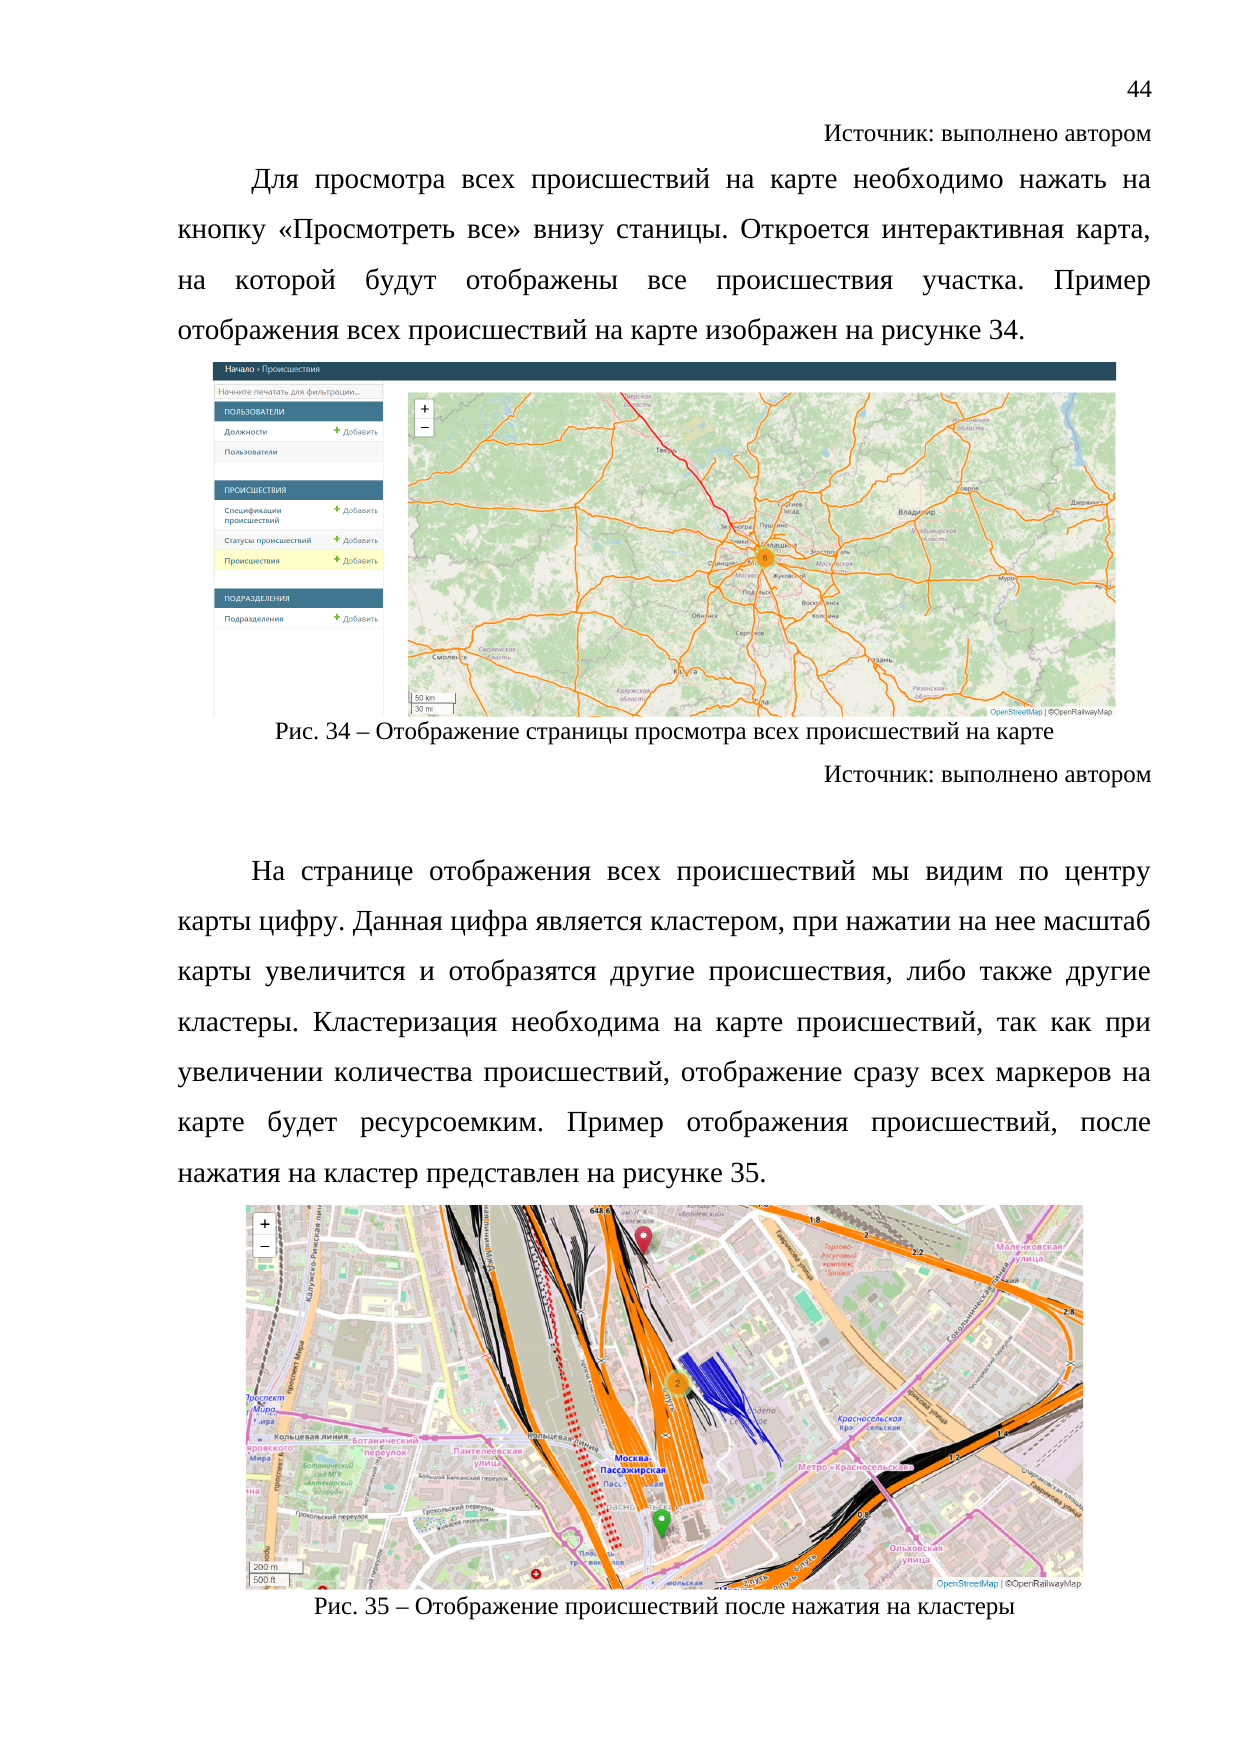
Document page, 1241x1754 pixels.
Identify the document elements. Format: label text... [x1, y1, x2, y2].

picture [245, 1205, 1084, 1591]
text Для просмотра всех происшествий на карте необходимо нажать на кнопку «Просмотреть все» внизу станицы. Откроется интерактивная карта, на которой будут отображены все происшествия участка. Пример отображения всех происшествий на карте изображен на рисунке 34. [177, 161, 1152, 346]
text Рис. 35 – Отображение происшествий после нажатия на кластеры [177, 1591, 1152, 1619]
text На странице отображения всех происшествий мы видим по центру карты цифру. Данная цифра является кластером, при нажатии на нее масштаб карты увеличится и отобразятся другие происшествия, либо также другие кластеры. Кластеризация необходима на карте происшествий, так как при увеличении количества происшествий, отображение сразу всех маркеров на карте будет ресурсоемким. Пример отображения происшествий, после нажатия на кластер представлен на рисунке 35. [177, 853, 1152, 1188]
text Рис. 34 – Отображение страницы просмотра всех происшествий на карте [177, 716, 1152, 745]
picture [212, 362, 1117, 717]
text Источник: выполнено автором [177, 759, 1152, 788]
text Источник: выполнено автором [177, 118, 1152, 147]
